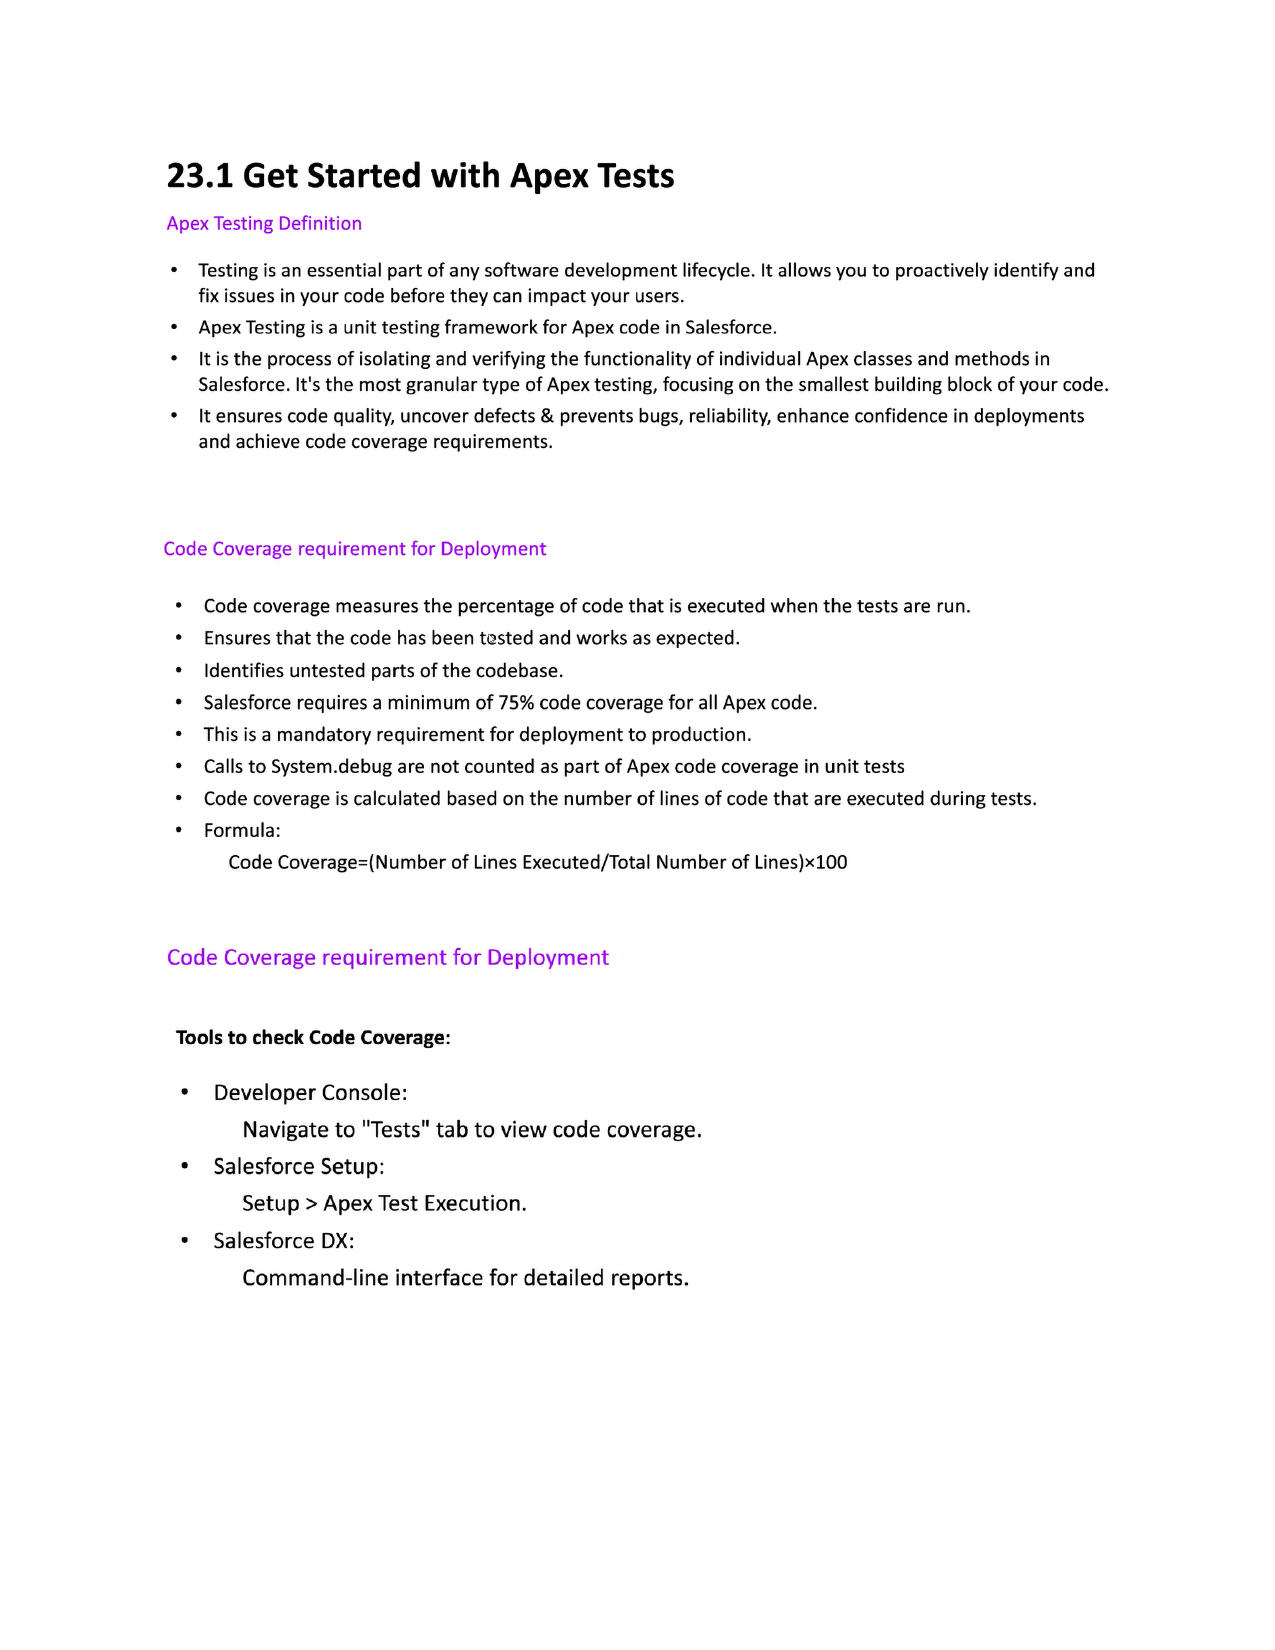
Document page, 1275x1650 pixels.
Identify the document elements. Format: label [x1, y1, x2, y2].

picture [150, 529, 1125, 918]
picture [150, 150, 1125, 517]
picture [150, 930, 1125, 1310]
